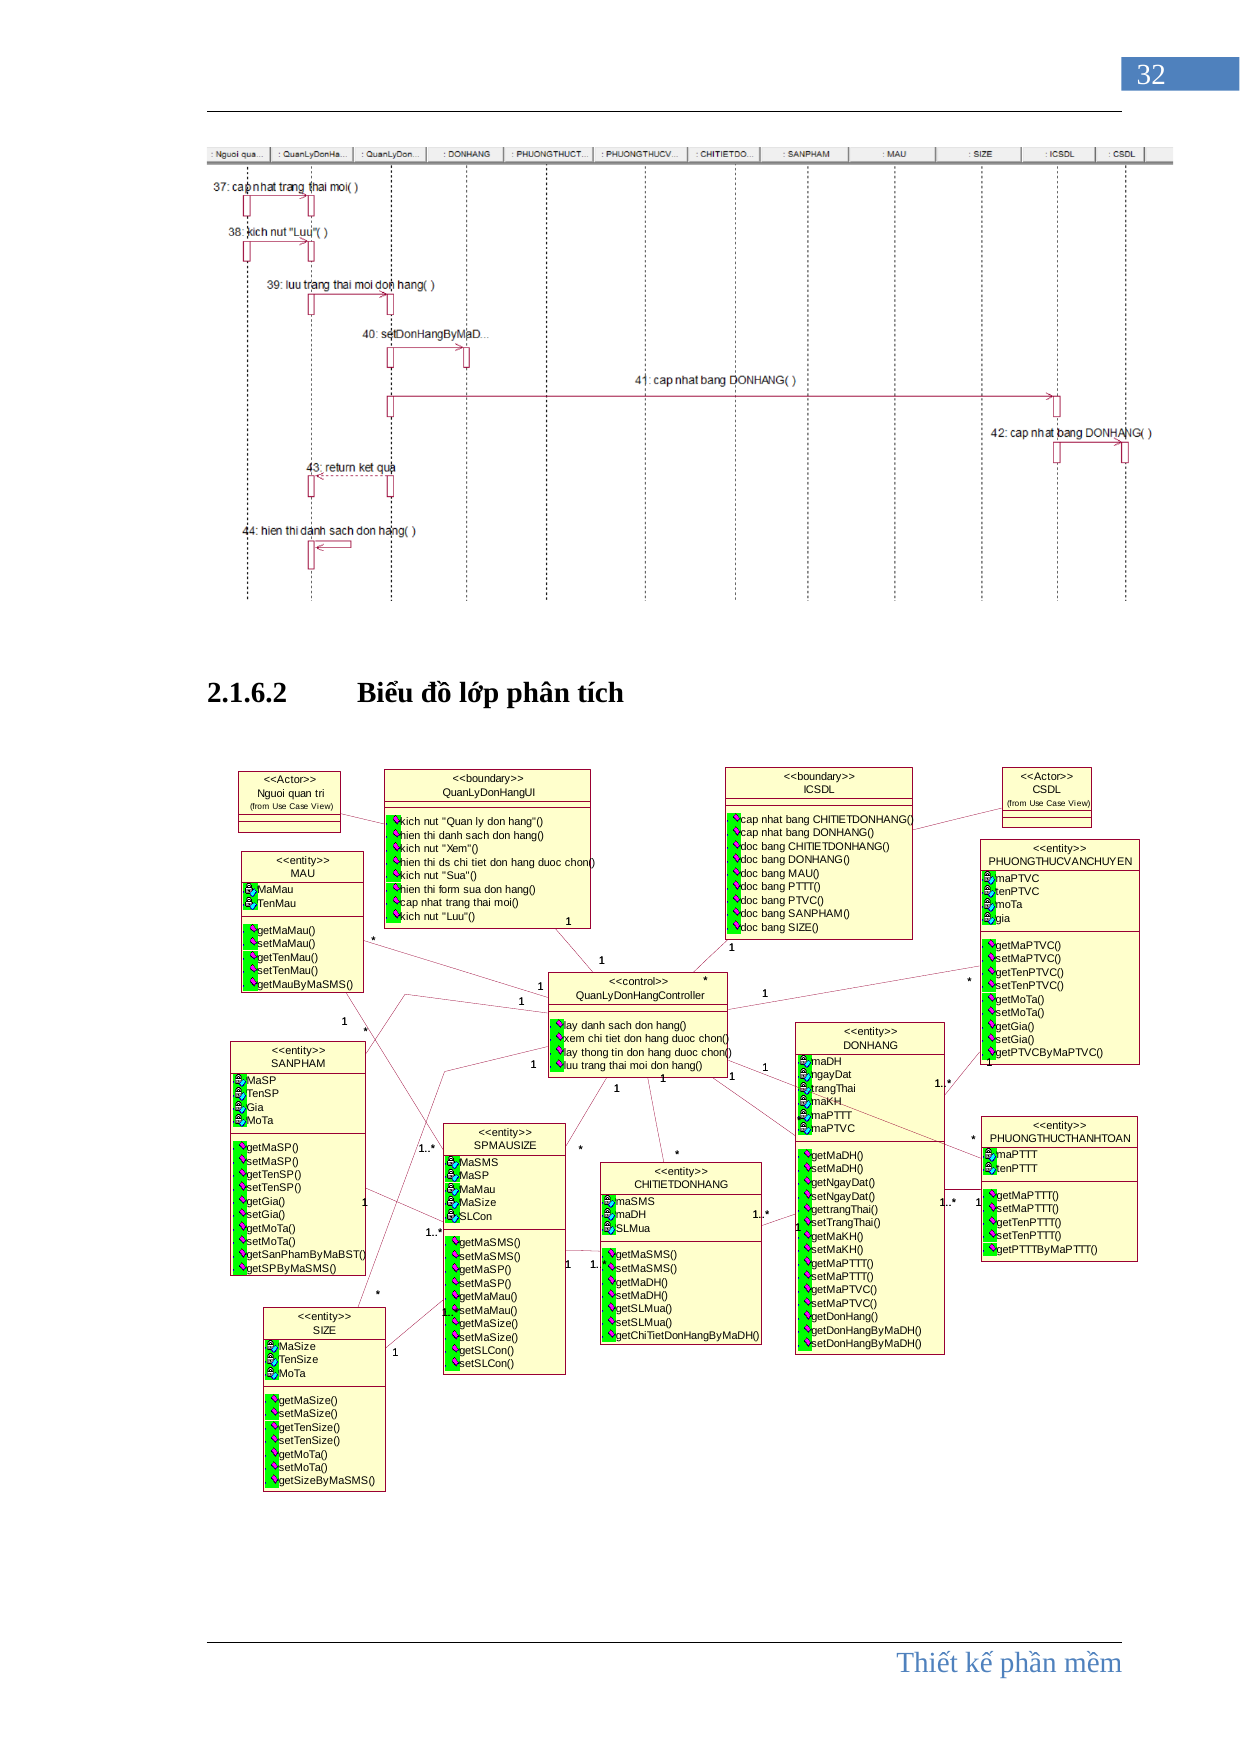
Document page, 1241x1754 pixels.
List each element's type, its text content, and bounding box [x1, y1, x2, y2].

picture [206, 147, 1174, 601]
subtitle Biểu đồ lớp phân tích [207, 675, 1122, 708]
